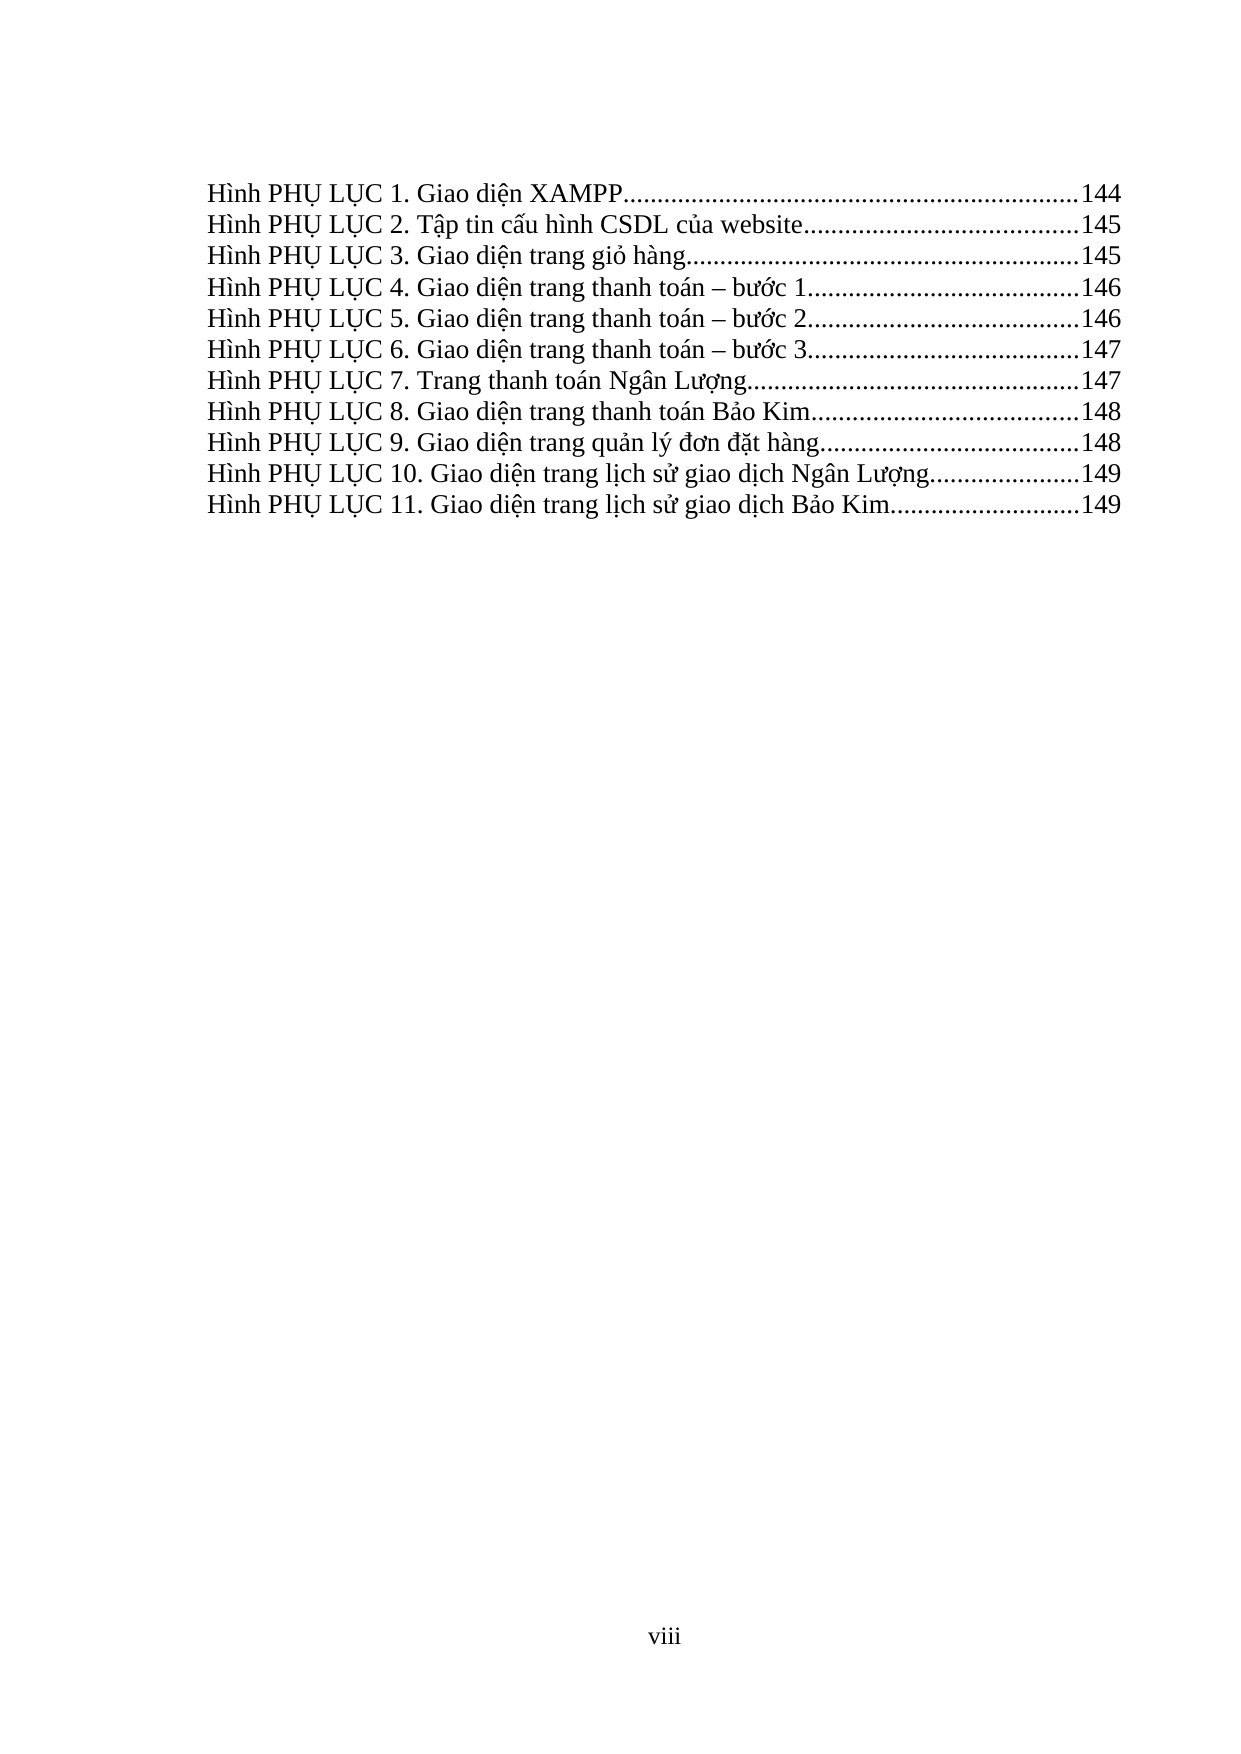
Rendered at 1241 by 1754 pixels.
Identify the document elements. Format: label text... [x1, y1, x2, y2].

text Hình PHỤ LỤC 4. Giao diện trang thanh toán – bước 1. 146 [207, 271, 1122, 302]
text Hình PHỤ LỤC 10. Giao diện trang lịch sử giao dịch Ngân Lượng. 149 [207, 457, 1122, 489]
text Hình PHỤ LỤC 9. Giao diện trang quản lý đơn đặt hàng. 148 [207, 426, 1122, 457]
text Hình PHỤ LỤC 5. Giao diện trang thanh toán – bước 2. 146 [207, 302, 1122, 333]
text Hình PHỤ LỤC 1. Giao diện XAMPP 144 [207, 177, 1122, 208]
text Hình PHỤ LỤC 8. Giao diện trang thanh toán Bảo Kim 148 [207, 395, 1122, 426]
text Hình PHỤ LỤC 7. Trang thanh toán Ngân Lượng 147 [207, 364, 1122, 395]
text Hình PHỤ LỤC 6. Giao diện trang thanh toán – bước 3. 147 [207, 333, 1122, 364]
text Hình PHỤ LỤC 11. Giao diện trang lịch sử giao dịch Bảo Kim. 149 [207, 489, 1122, 520]
text Hình PHỤ LỤC 2. Tập tin cấu hình CSDL của website 145 [207, 208, 1122, 239]
text Hình PHỤ LỤC 3. Giao diện trang giỏ hàng. 145 [207, 239, 1122, 271]
